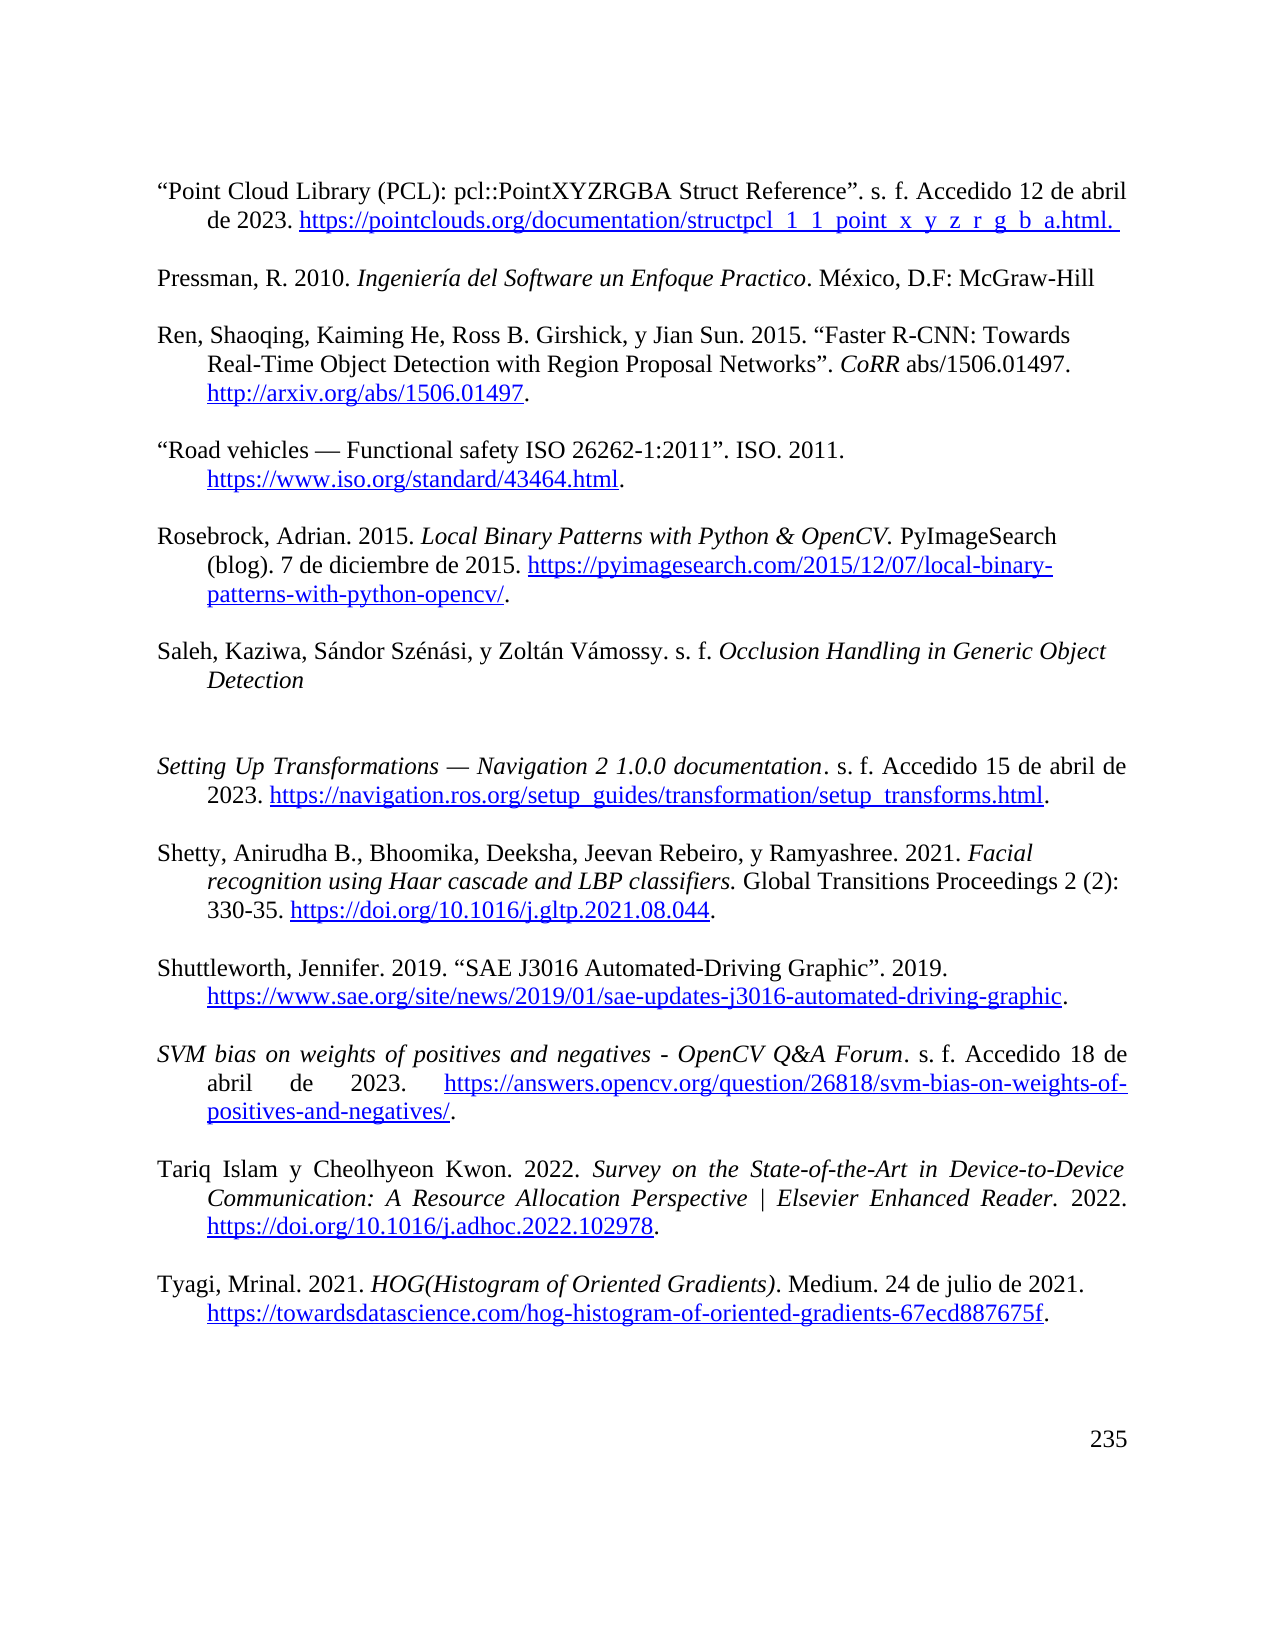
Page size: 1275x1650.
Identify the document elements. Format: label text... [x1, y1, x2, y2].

text SVM bias on weights of positives and negatives - OpenCV Q&A Forum. s. f. Accedido 18 de abril de 2023. https://answers.opencv.org/question/26818/svm-bias-on-weights-of-positives-and-negatives/. [157, 1039, 1127, 1125]
text Pressman, R. 2010. Ingeniería del Software un Enfoque Practico. México, D.F: McGraw-Hill [157, 263, 1127, 291]
text Tyagi, Mrinal. 2021. HOG(Histogram of Oriented Gradients). Medium. 24 de julio de 2021. https://towardsdatascience.com/hog-histogram-of-oriented-gradients-67ecd887675f. [157, 1269, 1127, 1326]
text Saleh, Kaziwa, Sándor Szénási, y Zoltán Vámossy. s. f. Occlusion Handling in Generic Object Detection [157, 636, 1127, 694]
text “Road vehicles — Functional safety ISO 26262-1:2011”. ISO. 2011. https://www.iso.org/standard/43464.html. [157, 435, 1127, 493]
text Shetty, Anirudha B., Bhoomika, Deeksha, Jeevan Rebeiro, y Ramyashree. 2021. Facial recognition using Haar cascade and LBP classifiers. Global Transitions Proceedings 2 (2): 330-35. https://doi.org/10.1016/j.gltp.2021.08.044. [157, 838, 1127, 924]
text Setting Up Transformations — Navigation 2 1.0.0 documentation. s. f. Accedido 15 de abril de 2023. https://navigation.ros.org/setup_guides/transformation/setup_transforms.html. [157, 751, 1127, 809]
text Tariq Islam y Cheolhyeon Kwon. 2022. Survey on the State-of-the-Art in Device-to-Device Communication: A Resource Allocation Perspective | Elsevier Enhanced Reader. 2022. https://doi.org/10.1016/j.adhoc.2022.102978. [157, 1154, 1127, 1240]
text Ren, Shaoqing, Kaiming He, Ross B. Girshick, y Jian Sun. 2015. “Faster R-CNN: Towards Real-Time Object Detection with Region Proposal Networks”. CoRR abs/1506.01497. http://arxiv.org/abs/1506.01497. [157, 320, 1127, 406]
text Rosebrock, Adrian. 2015. Local Binary Patterns with Python & OpenCV. PyImageSearch (blog). 7 de diciembre de 2015. https://pyimagesearch.com/2015/12/07/local-binary-patterns-with-python-opencv/. [157, 521, 1127, 608]
text “Point Cloud Library (PCL): pcl::PointXYZRGBA Struct Reference”. s. f. Accedido 12 de abril de 2023. https://pointclouds.org/documentation/structpcl_1_1_point_x_y_z_r_g_b_a.html. [157, 176, 1127, 234]
text Shuttleworth, Jennifer. 2019. “SAE J3016 Automated-Driving Graphic”. 2019. https://www.sae.org/site/news/2019/01/sae-updates-j3016-automated-driving-graphic. [157, 953, 1127, 1010]
